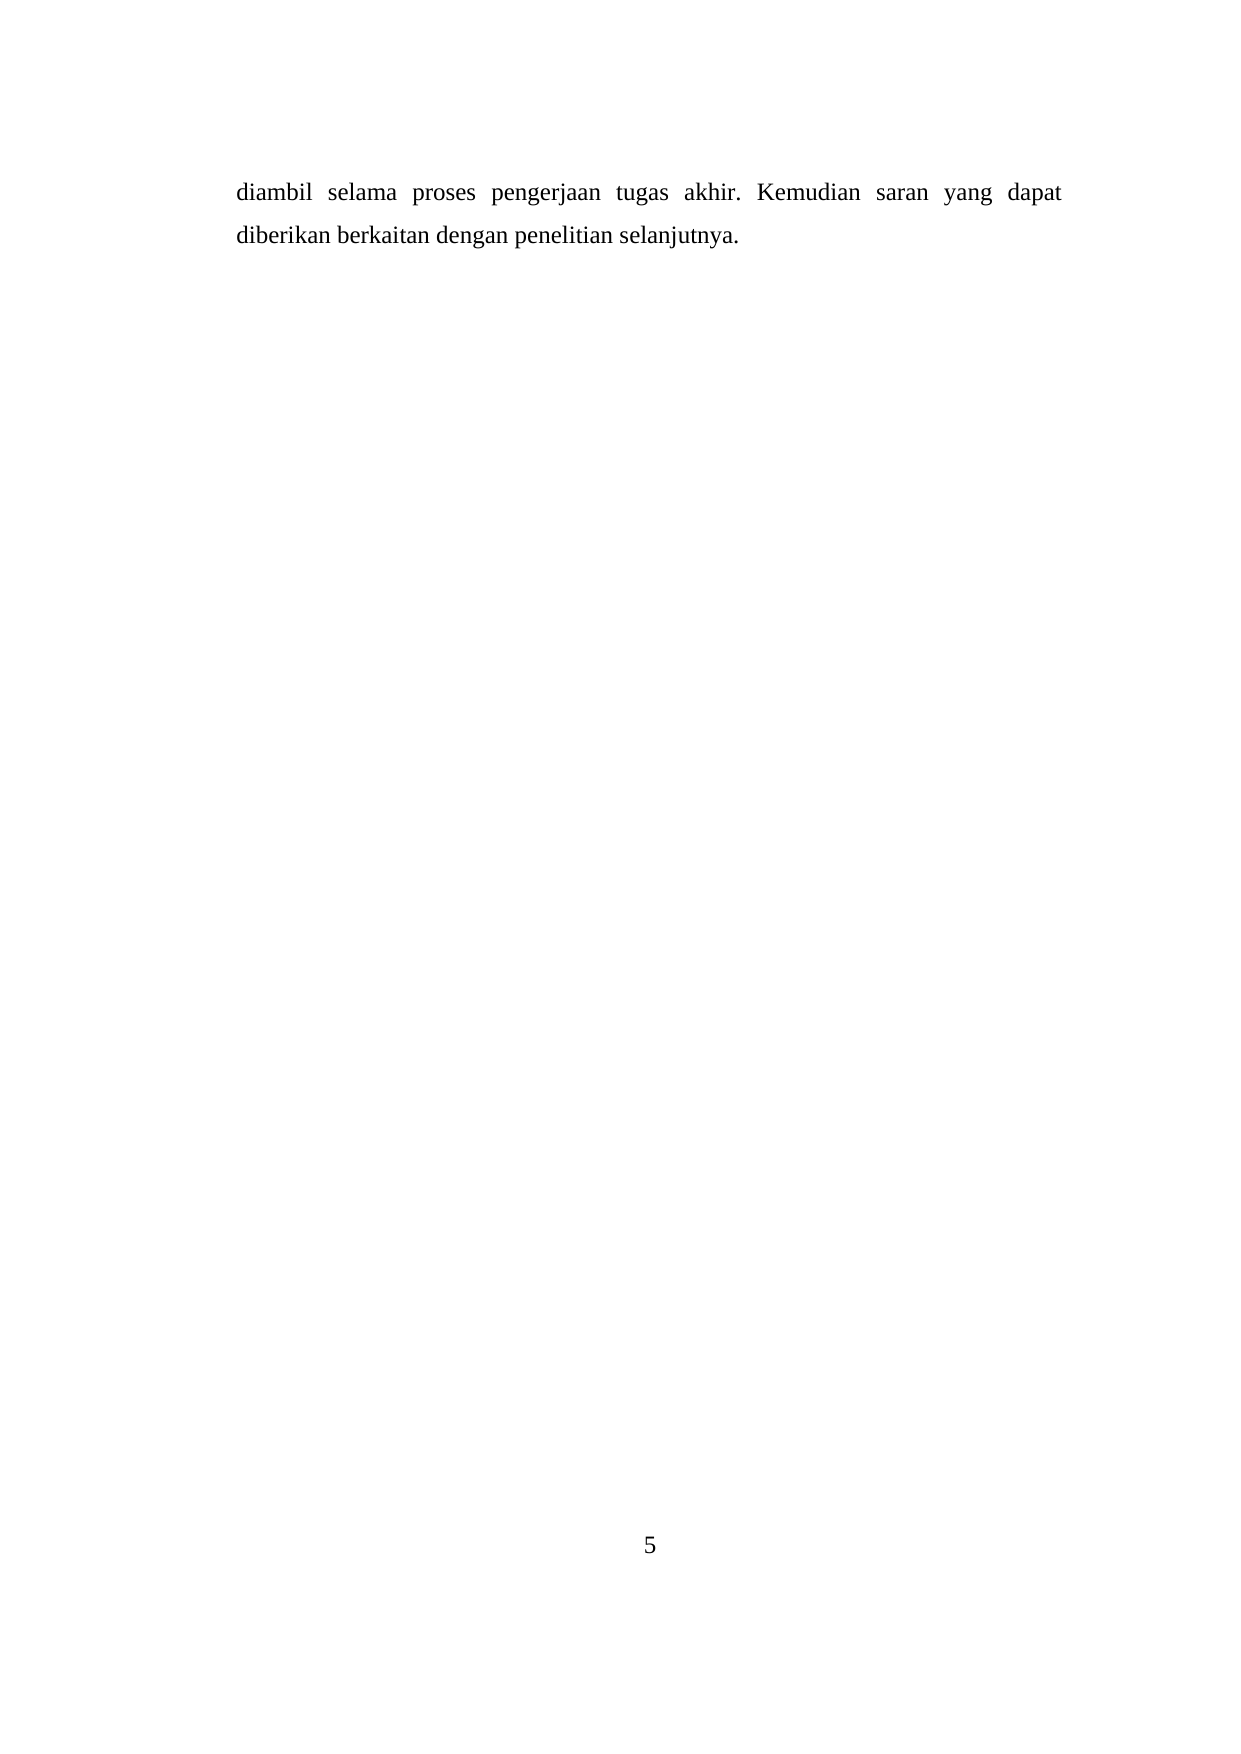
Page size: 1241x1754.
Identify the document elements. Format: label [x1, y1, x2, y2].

text [236, 177, 1063, 249]
